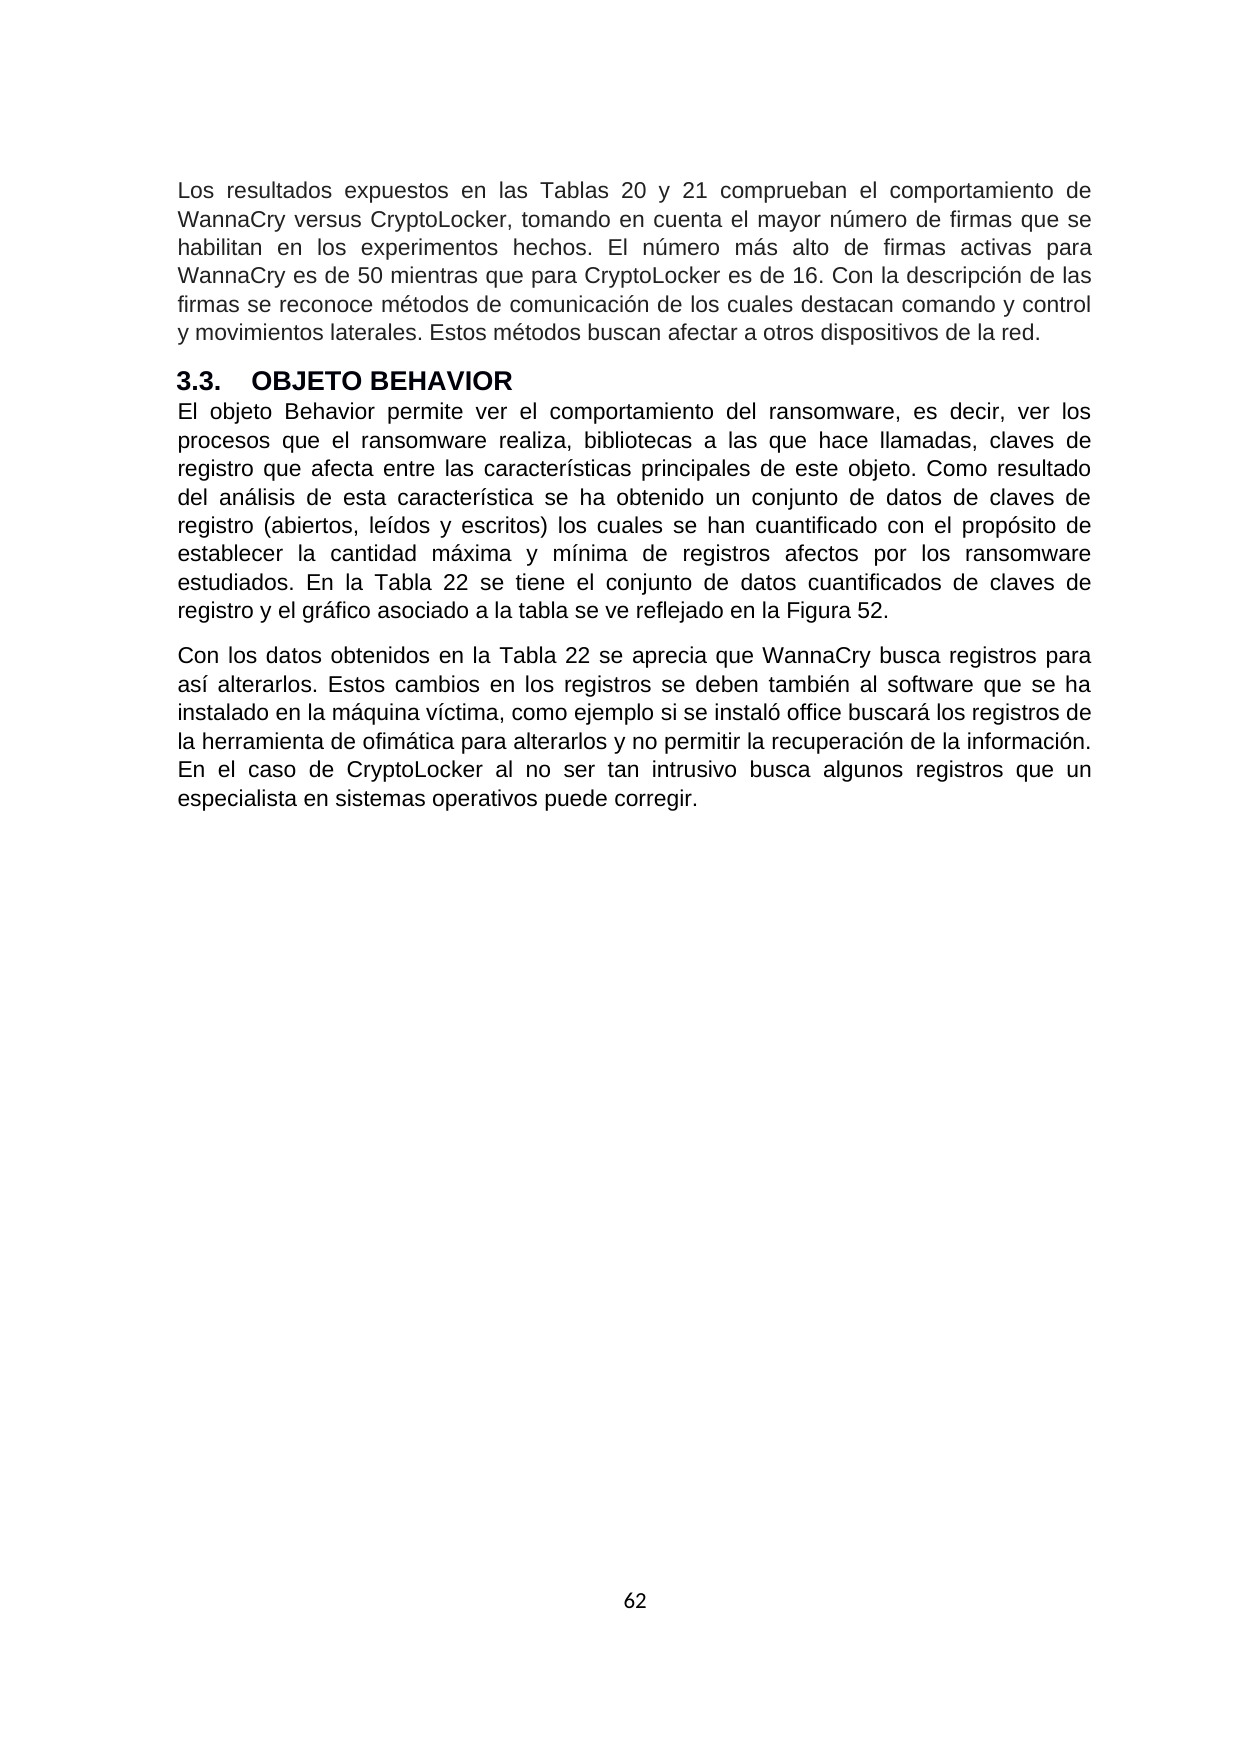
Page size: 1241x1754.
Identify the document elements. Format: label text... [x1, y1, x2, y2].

subtitle OBJETO BEHAVIOR [176, 364, 1092, 396]
text Con los datos obtenidos en la Tabla 22 se aprecia que WannaCry busca registros para así alterarlos. Estos cambios en los registros se deben también al software que se ha instalado en la máquina víctima, como ejemplo si se instaló office buscará los registros de la herramienta de ofimática para alterarlos y no permitir la recuperación de la información. En el caso de CryptoLocker al no ser tan intrusivo busca algunos registros que un especialista en sistemas operativos puede corregir. [177, 642, 1092, 811]
text El objeto Behavior permite ver el comportamiento del ransomware, es decir, ver los procesos que el ransomware realiza, bibliotecas a las que hace llamadas, claves de registro que afecta entre las características principales de este objeto. Como resultado del análisis de esta característica se ha obtenido un conjunto de datos de claves de registro (abiertos, leídos y escritos) los cuales se han cuantificado con el propósito de establecer la cantidad máxima y mínima de registros afectos por los ransomware estudiados. En la Tabla 22 se tiene el conjunto de datos cuantificados de claves de registro y el gráfico asociado a la tabla se ve reflejado en la Figura 52. [177, 398, 1092, 624]
